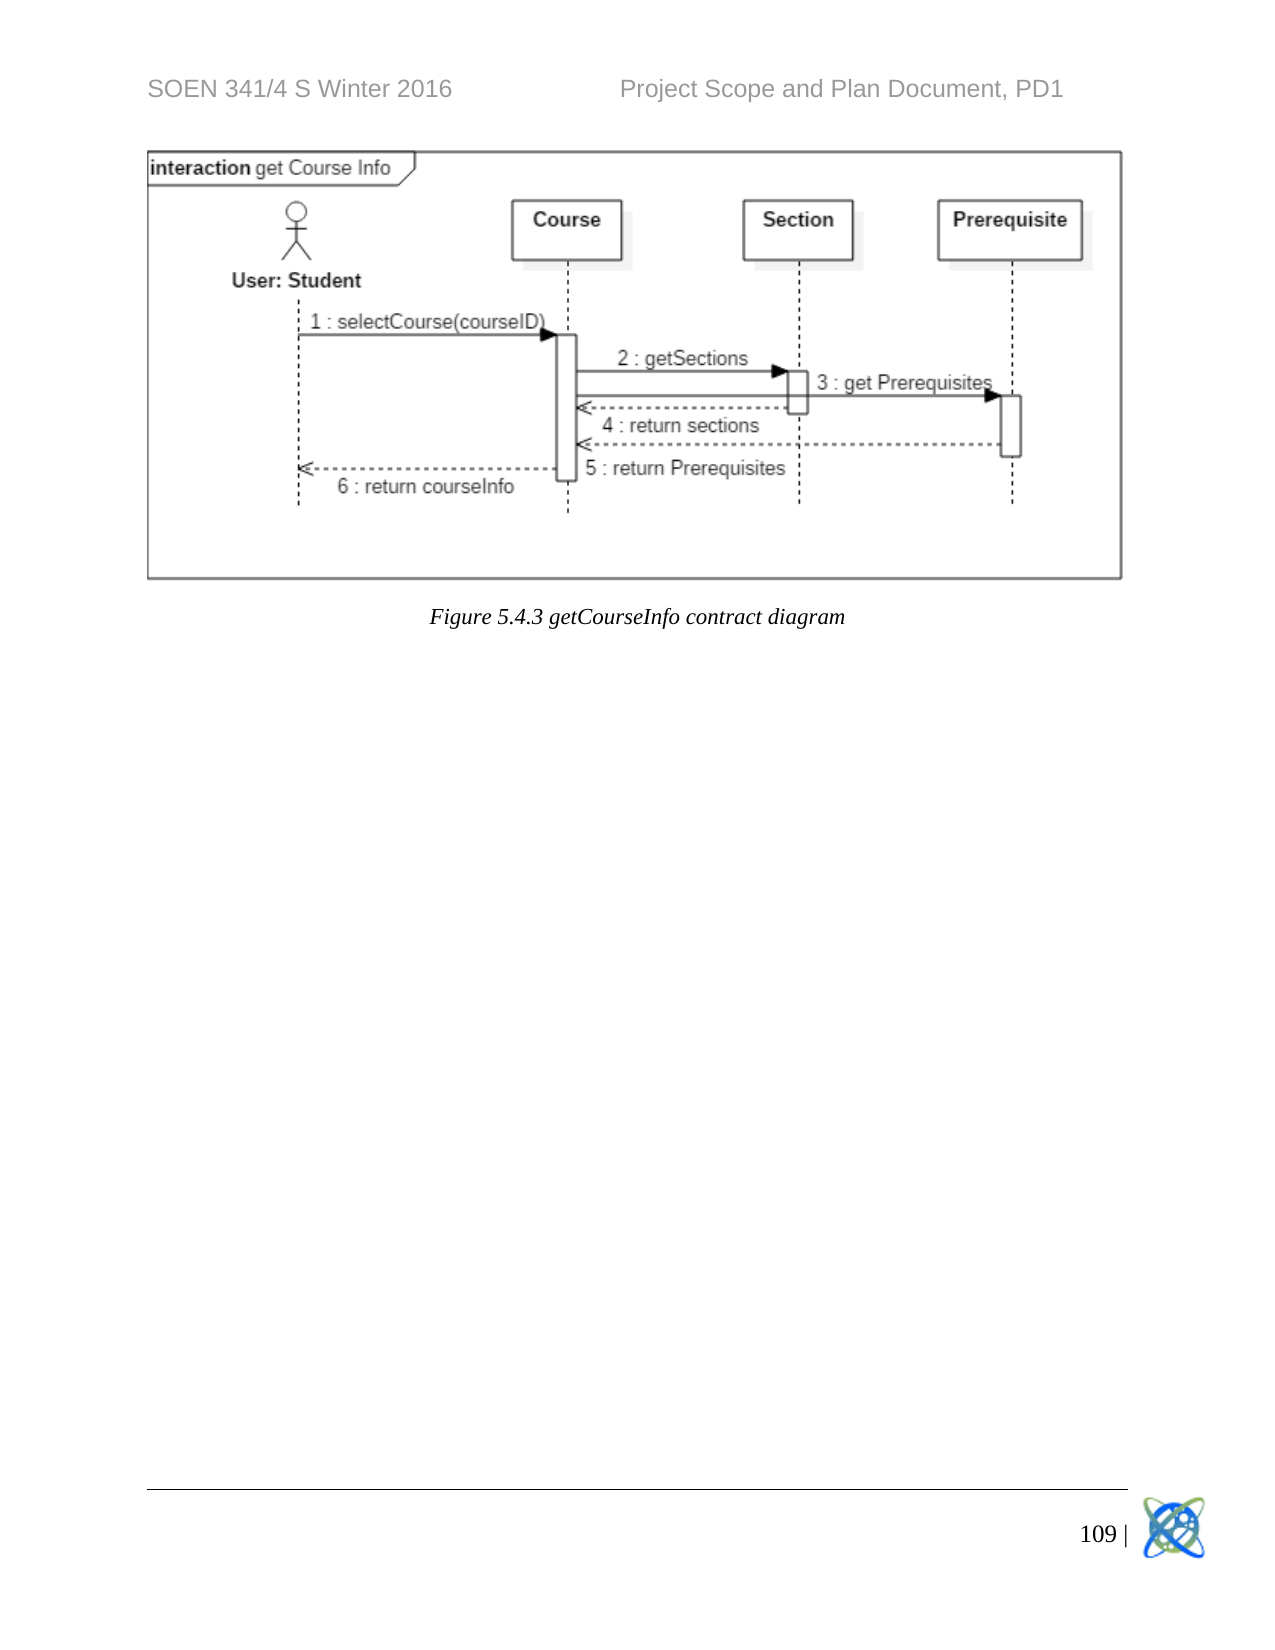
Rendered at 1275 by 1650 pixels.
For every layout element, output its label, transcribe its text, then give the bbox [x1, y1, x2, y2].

text Figure 5.4.3 getCourseInfo contract diagram [147, 603, 1128, 629]
picture [1123, 1490, 1224, 1566]
picture [147, 147, 1129, 591]
